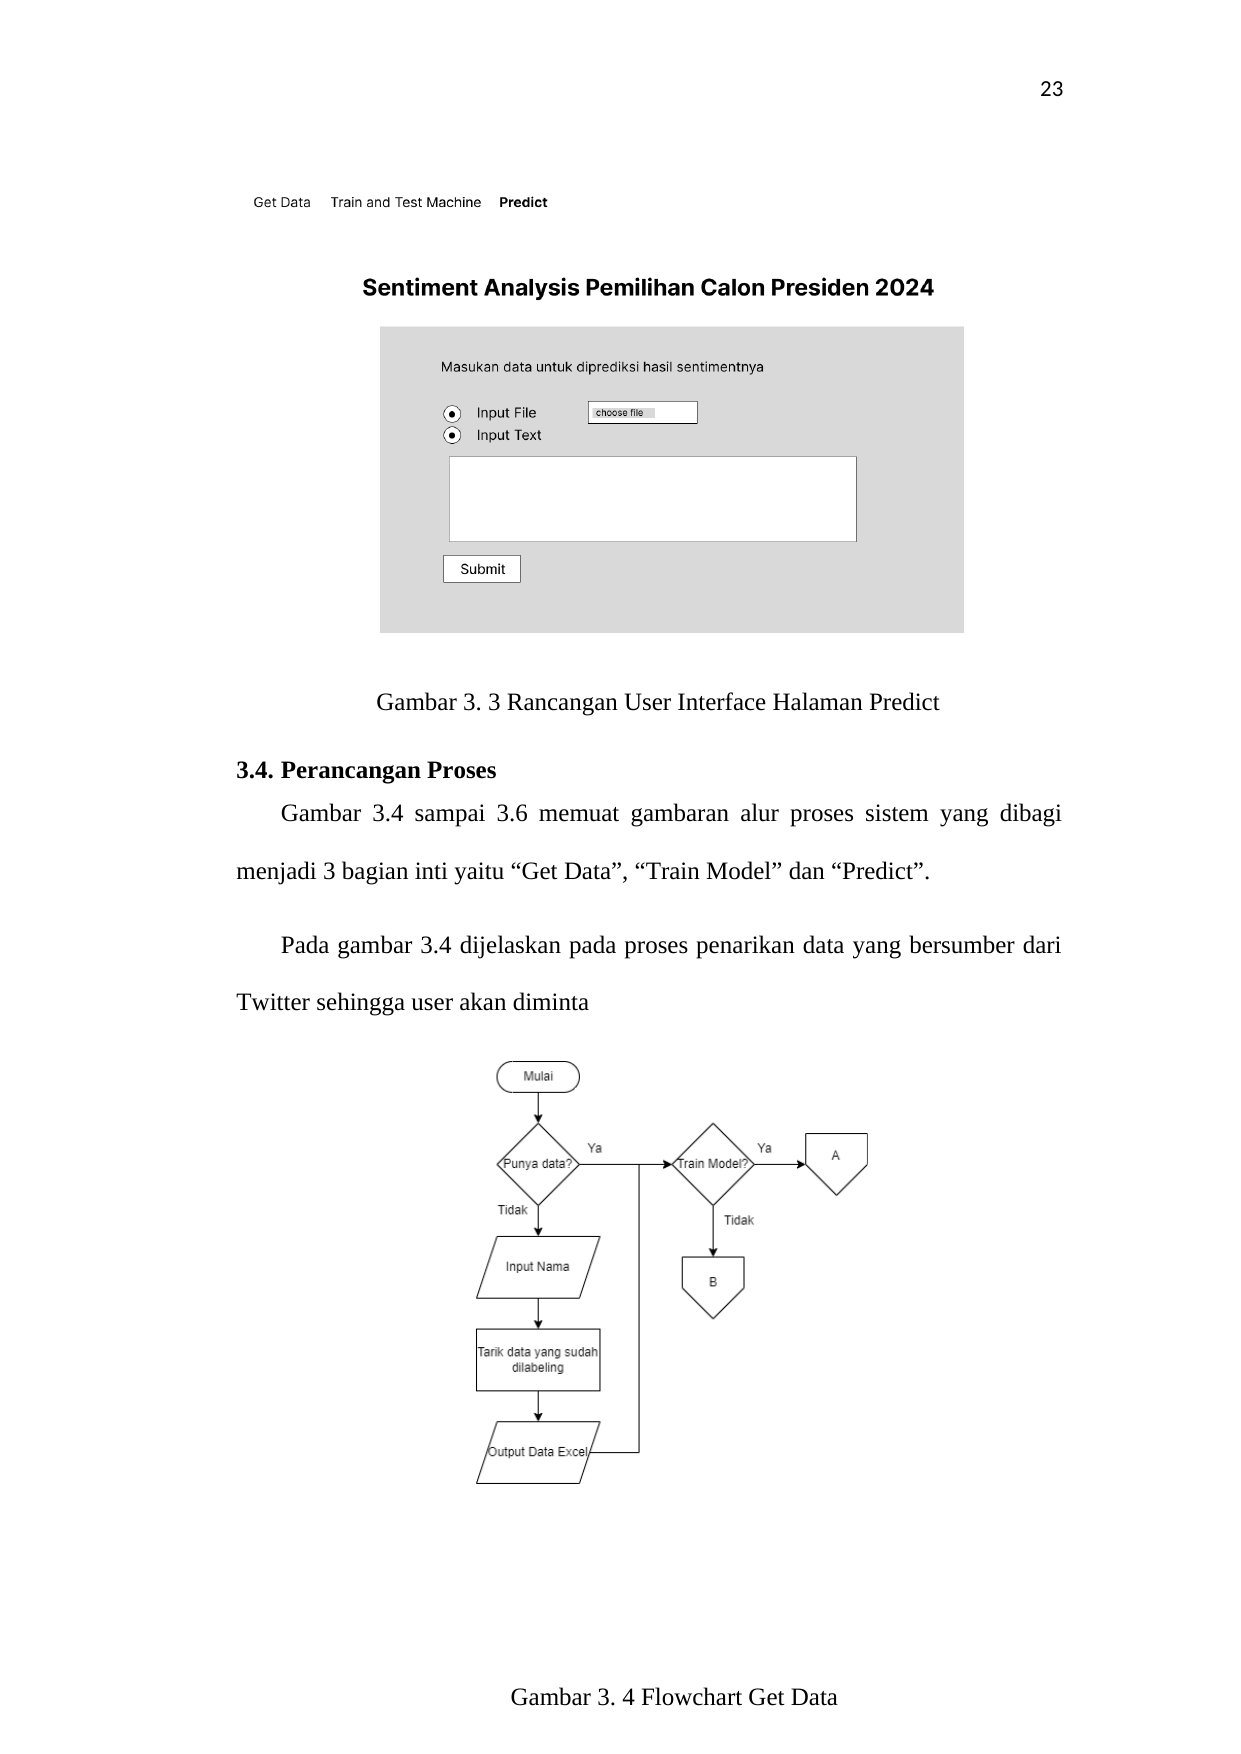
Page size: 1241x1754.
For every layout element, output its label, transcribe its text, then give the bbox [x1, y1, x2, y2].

text Gambar 3.4 sampai 3.6 memuat gambaran alur proses sistem yang dibagi menjadi 3 bagian inti yaitu “Get Data”, “Train Model” dan “Predict”. [236, 798, 1063, 884]
picture [476, 1061, 868, 1484]
subtitle Perancangan Proses [236, 755, 1063, 784]
text Pada gambar 3.4 dijelaskan pada proses penarikan data yang bersumber dari Twitter sehingga user akan diminta [236, 930, 1063, 1016]
picture [236, 177, 1061, 682]
